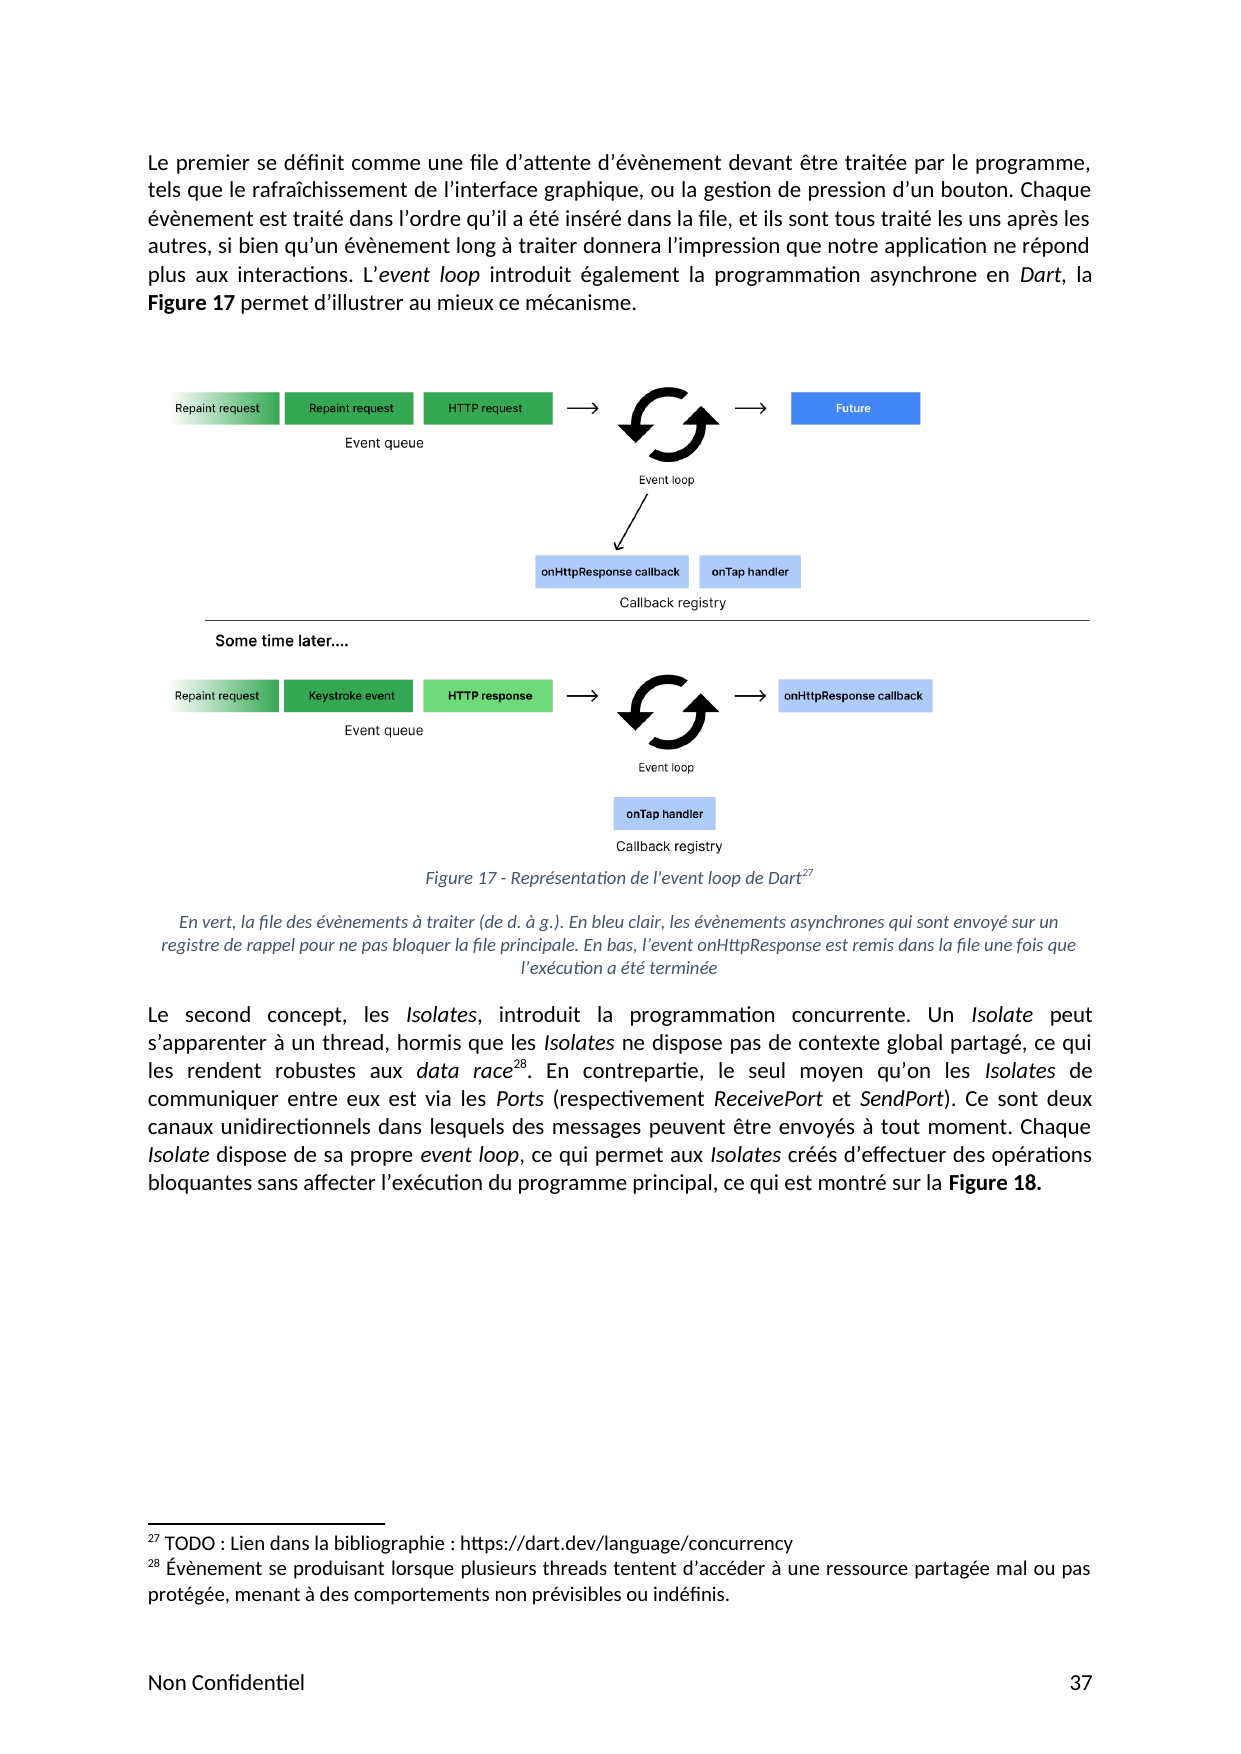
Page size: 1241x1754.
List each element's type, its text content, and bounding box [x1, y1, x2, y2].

text Le second concept, les Isolates, introduit la programmation concurrente. Un Isolate peut s’apparenter à un thread, hormis que les Isolates ne dispose pas de contexte global partagé, ce qui les rendent robustes aux data race. En contrepartie, le seul moyen qu’on les Isolates de communiquer entre eux est via les Ports (respectivement ReceivePort et SendPort). Ce sont deux canaux unidirectionnels dans lesquels des messages peuvent être envoyés à tout moment. Chaque Isolate dispose de sa propre event loop, ce qui permet aux Isolates créés d’effectuer des opérations bloquantes sans affecter l’exécution du programme principal, ce qui est montré sur la Figure 18. [148, 1000, 1093, 1196]
text Le premier se définit comme une file d’attente d’évènement devant être traitée par le programme, tels que le rafraîchissement de l’interface graphique, ou la gestion de pression d’un bouton. Chaque évènement est traité dans l’ordre qu’il a été inséré dans la file, et ils sont tous traité les uns après les autres, si bien qu’un évènement long à traiter donnera l’impression que notre application ne répond plus aux interactions. L’event loop introduit également la programmation asynchrone en Dart, la Figure 17 permet d’illustrer au mieux ce mécanisme. [148, 148, 1093, 316]
picture [150, 368, 1090, 854]
text Figure - Représentation de l'event loop de Dart [148, 866, 1093, 889]
text En vert, la file des évènements à traiter (de d. à g.). En bleu clair, les évènements asynchrones qui sont envoyé sur un registre de rappel pour ne pas bloquer la file principale. En bas, l’event onHttpResponse est remis dans la file une fois que l’exécution a été terminée [148, 910, 1093, 979]
